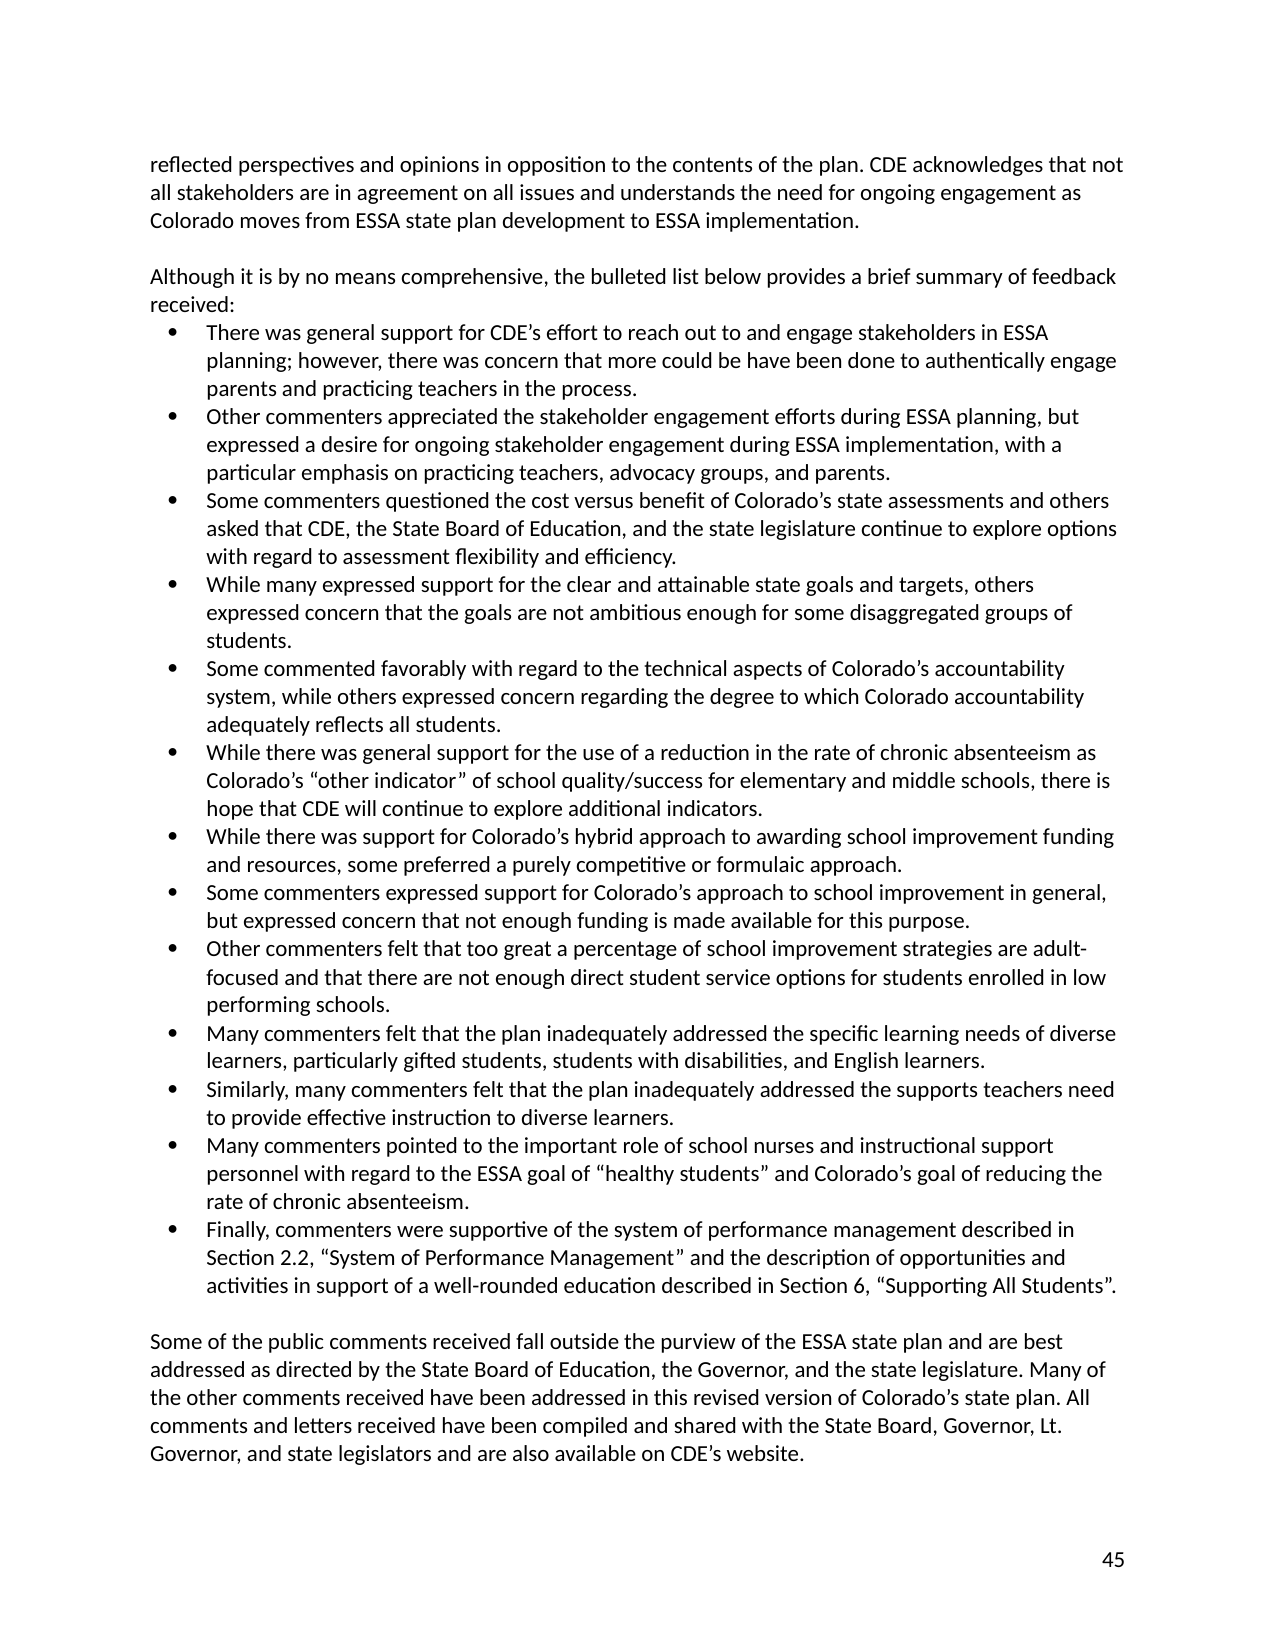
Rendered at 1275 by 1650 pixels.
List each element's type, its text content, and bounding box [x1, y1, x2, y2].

list Some commenters expressed support for Colorado’s approach to school improvement in general, but expressed concern that not enough funding is made available for this purpose. [169, 878, 1125, 934]
text Some of the public comments received fall outside the purview of the ESSA state plan and are best addressed as directed by the State Board of Education, the Governor, and the state legislature. Many of the other comments received have been addressed in this revised version of Colorado’s state plan. All comments and letters received have been compiled and shared with the State Board, Governor, Lt. Governor, and state legislators and are also available on CDE’s website. [150, 1327, 1125, 1467]
list While there was support for Colorado’s hybrid approach to awarding school improvement funding and resources, some preferred a purely competitive or formulaic approach. [169, 822, 1125, 878]
list Many commenters pointed to the important role of school nurses and instructional support personnel with regard to the ESSA goal of “healthy students” and Colorado’s goal of reducing the rate of chronic absenteeism. [169, 1131, 1125, 1215]
list Finally, commenters were supportive of the system of performance management described in Section 2.2, “System of Performance Management” and the description of opportunities and activities in support of a well-rounded education described in Section 6, “Supporting All Students”. [169, 1215, 1125, 1299]
list While many expressed support for the clear and attainable state goals and targets, others expressed concern that the goals are not ambitious enough for some disaggregated groups of students. [169, 570, 1125, 654]
list Other commenters appreciated the stakeholder engagement efforts during ESSA planning, but expressed a desire for ongoing stakeholder engagement during ESSA implementation, with a particular emphasis on practicing teachers, advocacy groups, and parents. [169, 402, 1125, 486]
list While there was general support for the use of a reduction in the rate of chronic absenteeism as Colorado’s “other indicator” of school quality/success for elementary and middle schools, there is hope that CDE will continue to explore additional indicators. [169, 738, 1125, 822]
text Although it is by no means comprehensive, the bulleted list below provides a brief summary of feedback received: [150, 262, 1125, 318]
list Some commenters questioned the cost versus benefit of Colorado’s state assessments and others asked that CDE, the State Board of Education, and the state legislature continue to explore options with regard to assessment flexibility and efficiency. [169, 486, 1125, 570]
list Many commenters felt that the plan inadequately addressed the specific learning needs of diverse learners, particularly gifted students, students with disabilities, and English learners. [169, 1019, 1125, 1075]
list Some commented favorably with regard to the technical aspects of Colorado’s accountability system, while others expressed concern regarding the degree to which Colorado accountability adequately reflects all students. [169, 654, 1125, 738]
list Other commenters felt that too great a percentage of school improvement strategies are adult-focused and that there are not enough direct student service options for students enrolled in low performing schools. [169, 934, 1125, 1019]
list Similarly, many commenters felt that the plan inadequately addressed the supports teachers need to provide effective instruction to diverse learners. [169, 1075, 1125, 1131]
list There was general support for CDE’s effort to reach out to and engage stakeholders in ESSA planning; however, there was concern that more could be have been done to authentically engage parents and practicing teachers in the process. [169, 318, 1125, 402]
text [150, 150, 1125, 234]
